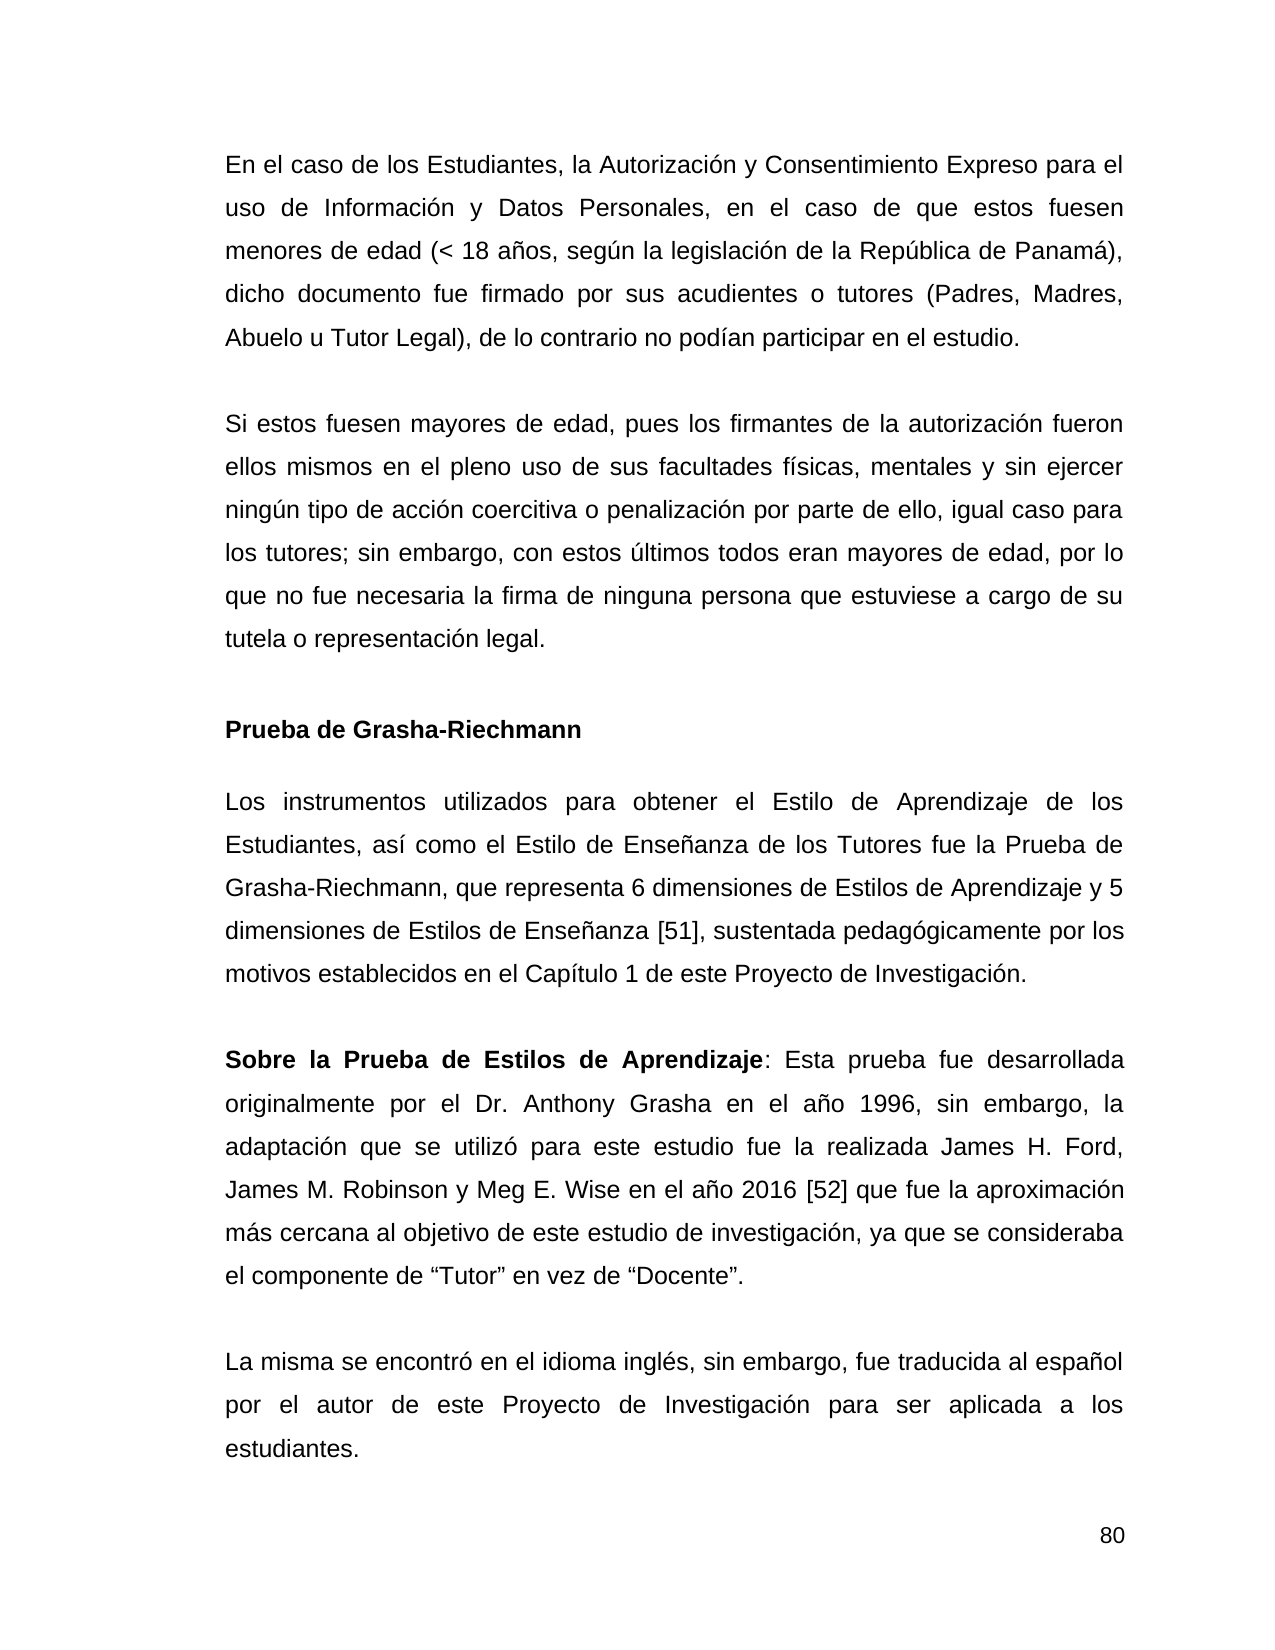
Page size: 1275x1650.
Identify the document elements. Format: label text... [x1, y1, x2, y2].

text Sobre la Prueba de Estilos de Aprendizaje: Esta prueba fue desarrollada originalmente por el Dr. Anthony Grasha en el año 1996, sin embargo, la adaptación que se utilizó para este estudio fue la realizada James H. Ford, James M. Robinson y Meg E. Wise en el año 2016 que fue la aproximación más cercana al objetivo de este estudio de investigación, ya que se consideraba el componente de “Tutor” en vez de “Docente”. [225, 1045, 1125, 1290]
text La misma se encontró en el idioma inglés, sin embargo, fue traducida al español por el autor de este Proyecto de Investigación para ser aplicada a los estudiantes. [225, 1347, 1125, 1462]
subtitle Prueba de Grasha-Riechmann [225, 715, 1125, 743]
text Si estos fuesen mayores de edad, pues los firmantes de la autorización fueron ellos mismos en el pleno uso de sus facultades físicas, mentales y sin ejercer ningún tipo de acción coercitiva o penalización por parte de ello, igual caso para los tutores; sin embargo, con estos últimos todos eran mayores de edad, por lo que no fue necesaria la firma de ninguna persona que estuviese a cargo de su tutela o representación legal. [225, 409, 1125, 653]
text En el caso de los Estudiantes, la Autorización y Consentimiento Expreso para el uso de Información y Datos Personales, en el caso de que estos fuesen menores de edad (< 18 años, según la legislación de la República de Panamá), dicho documento fue firmado por sus acudientes o tutores (Padres, Madres, Abuelo u Tutor Legal), de lo contrario no podían participar en el estudio. [225, 150, 1125, 351]
text Los instrumentos utilizados para obtener el Estilo de Aprendizaje de los Estudiantes, así como el Estilo de Enseñanza de los Tutores fue la Prueba de Grasha-Riechmann, que representa 6 dimensiones de Estilos de Aprendizaje y 5 dimensiones de Estilos de Enseñanza , sustentada pedagógicamente por los motivos establecidos en el Capítulo 1 de este Proyecto de Investigación. [225, 787, 1125, 988]
